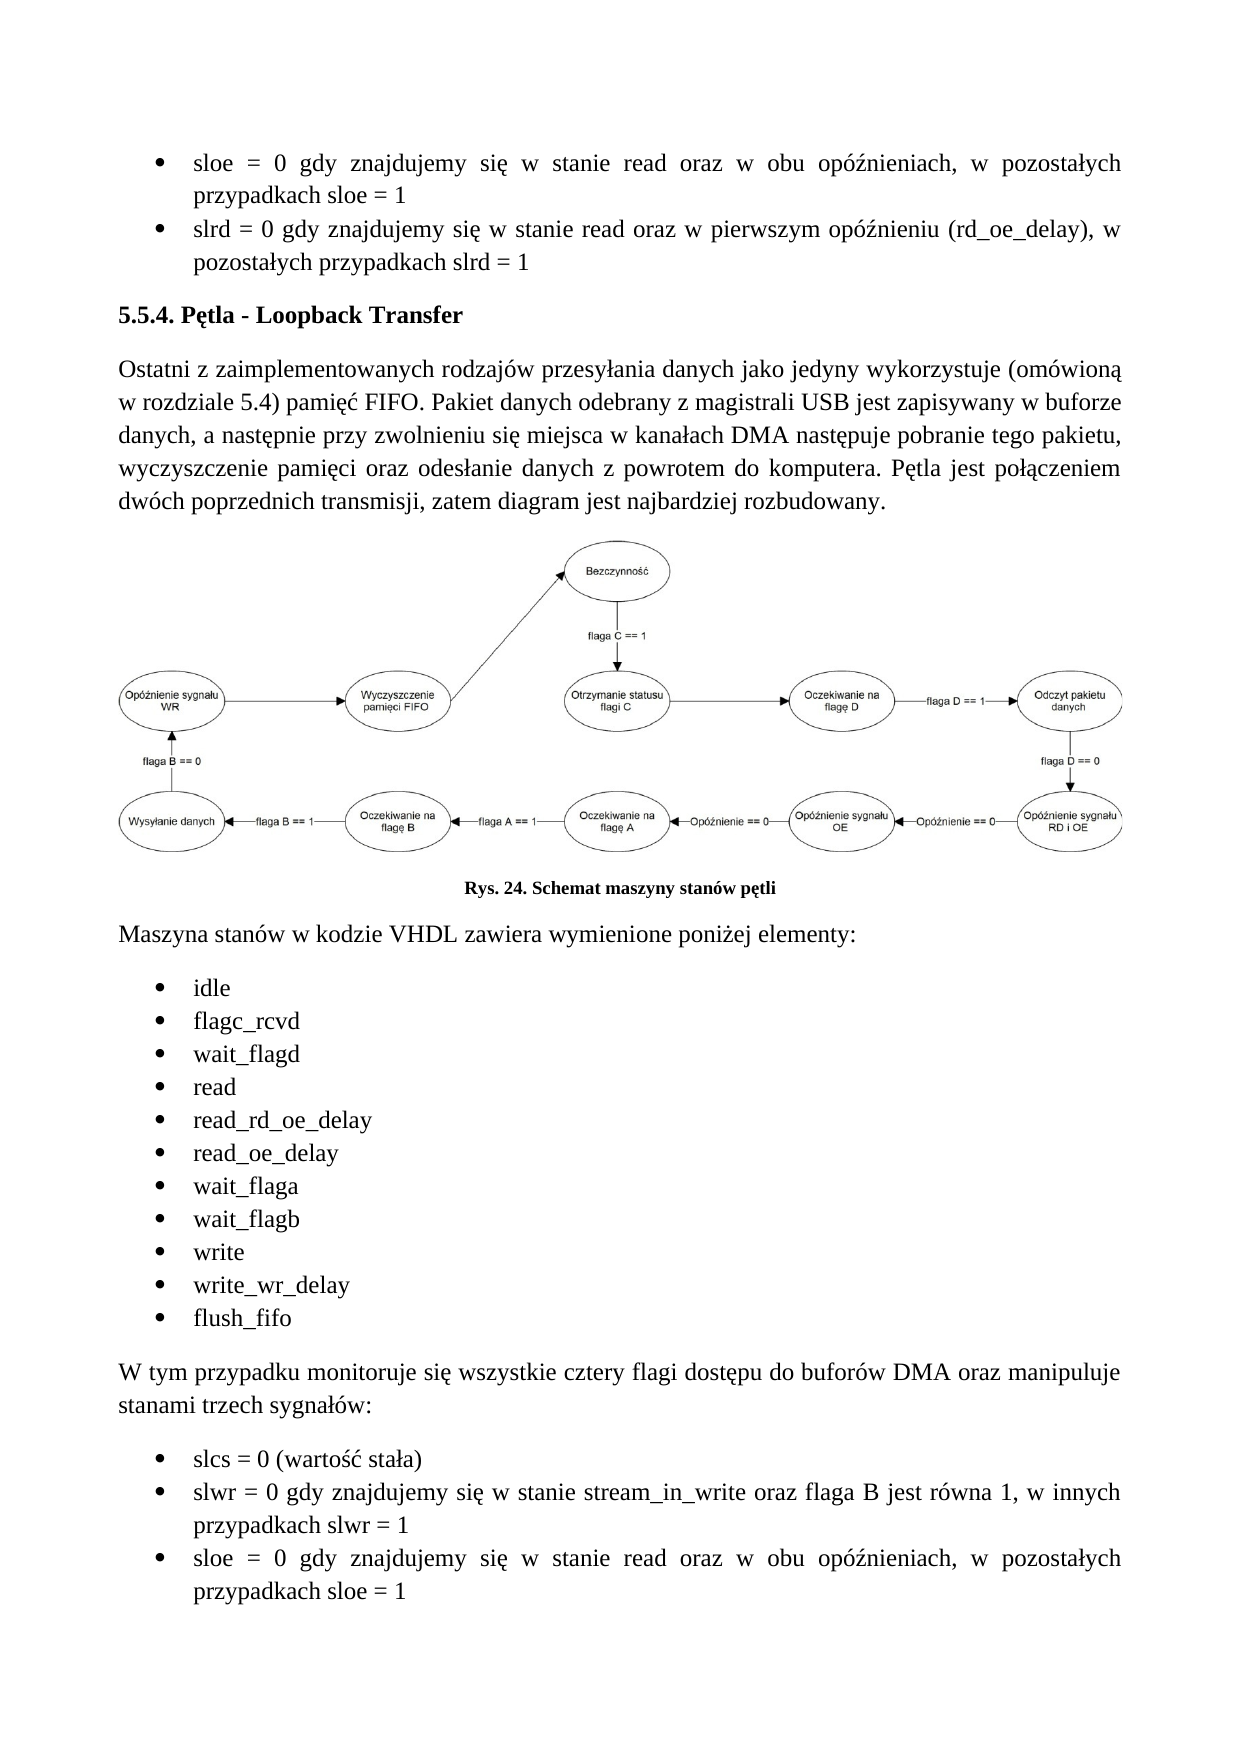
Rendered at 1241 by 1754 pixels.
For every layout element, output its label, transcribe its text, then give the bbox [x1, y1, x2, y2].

picture [118, 540, 1123, 852]
list slcs = 0 (wartość stała) [156, 1444, 1122, 1473]
list write_wr_delay [156, 1270, 1122, 1299]
list sloe = 0 gdy znajdujemy się w stanie read oraz w obu opóźnieniach, w pozostałych przypadkach sloe = 1 [156, 148, 1122, 209]
list idle [156, 973, 1122, 1002]
list flagc_rcvd [156, 1006, 1122, 1035]
subtitle 5.5.4. Pętla - Loopback Transfer [118, 301, 1122, 329]
list slwr = 0 gdy znajdujemy się w stanie stream_in_write oraz flaga B jest równa 1, w innych przypadkach slwr = 1 [156, 1477, 1122, 1539]
text W tym przypadku monitoruje się wszystkie cztery flagi dostępu do buforów DMA oraz manipuluje stanami trzech sygnałów: [118, 1357, 1122, 1419]
list wait_flaga [156, 1171, 1122, 1200]
text Maszyna stanów w kodzie VHDL zawiera wymienione poniżej elementy: [118, 919, 1122, 948]
list read_oe_delay [156, 1138, 1122, 1167]
list wait_flagb [156, 1204, 1122, 1233]
list read_rd_oe_delay [156, 1105, 1122, 1134]
list slrd = 0 gdy znajdujemy się w stanie read oraz w pierwszym opóźnieniu (rd_oe_delay), w pozostałych przypadkach slrd = 1 [156, 214, 1122, 275]
text Ostatni z zaimplementowanych rodzajów przesyłania danych jako jedyny wykorzystuje (omówioną w rozdziale 5.4) pamięć FIFO. Pakiet danych odebrany z magistrali USB jest zapisywany w buforze danych, a następnie przy zwolnieniu się miejsca w kanałach DMA następuje pobranie tego pakietu, wyczyszczenie pamięci oraz odesłanie danych z powrotem do komputera. Pętla jest połączeniem dwóch poprzednich transmisji, zatem diagram jest najbardziej rozbudowany. [118, 354, 1122, 515]
list write [156, 1237, 1122, 1266]
list sloe = 0 gdy znajdujemy się w stanie read oraz w obu opóźnieniach, w pozostałych przypadkach sloe = 1 [156, 1543, 1122, 1605]
list flush_fifo [156, 1303, 1122, 1332]
list wait_flagd [156, 1039, 1122, 1068]
list read [156, 1072, 1122, 1101]
